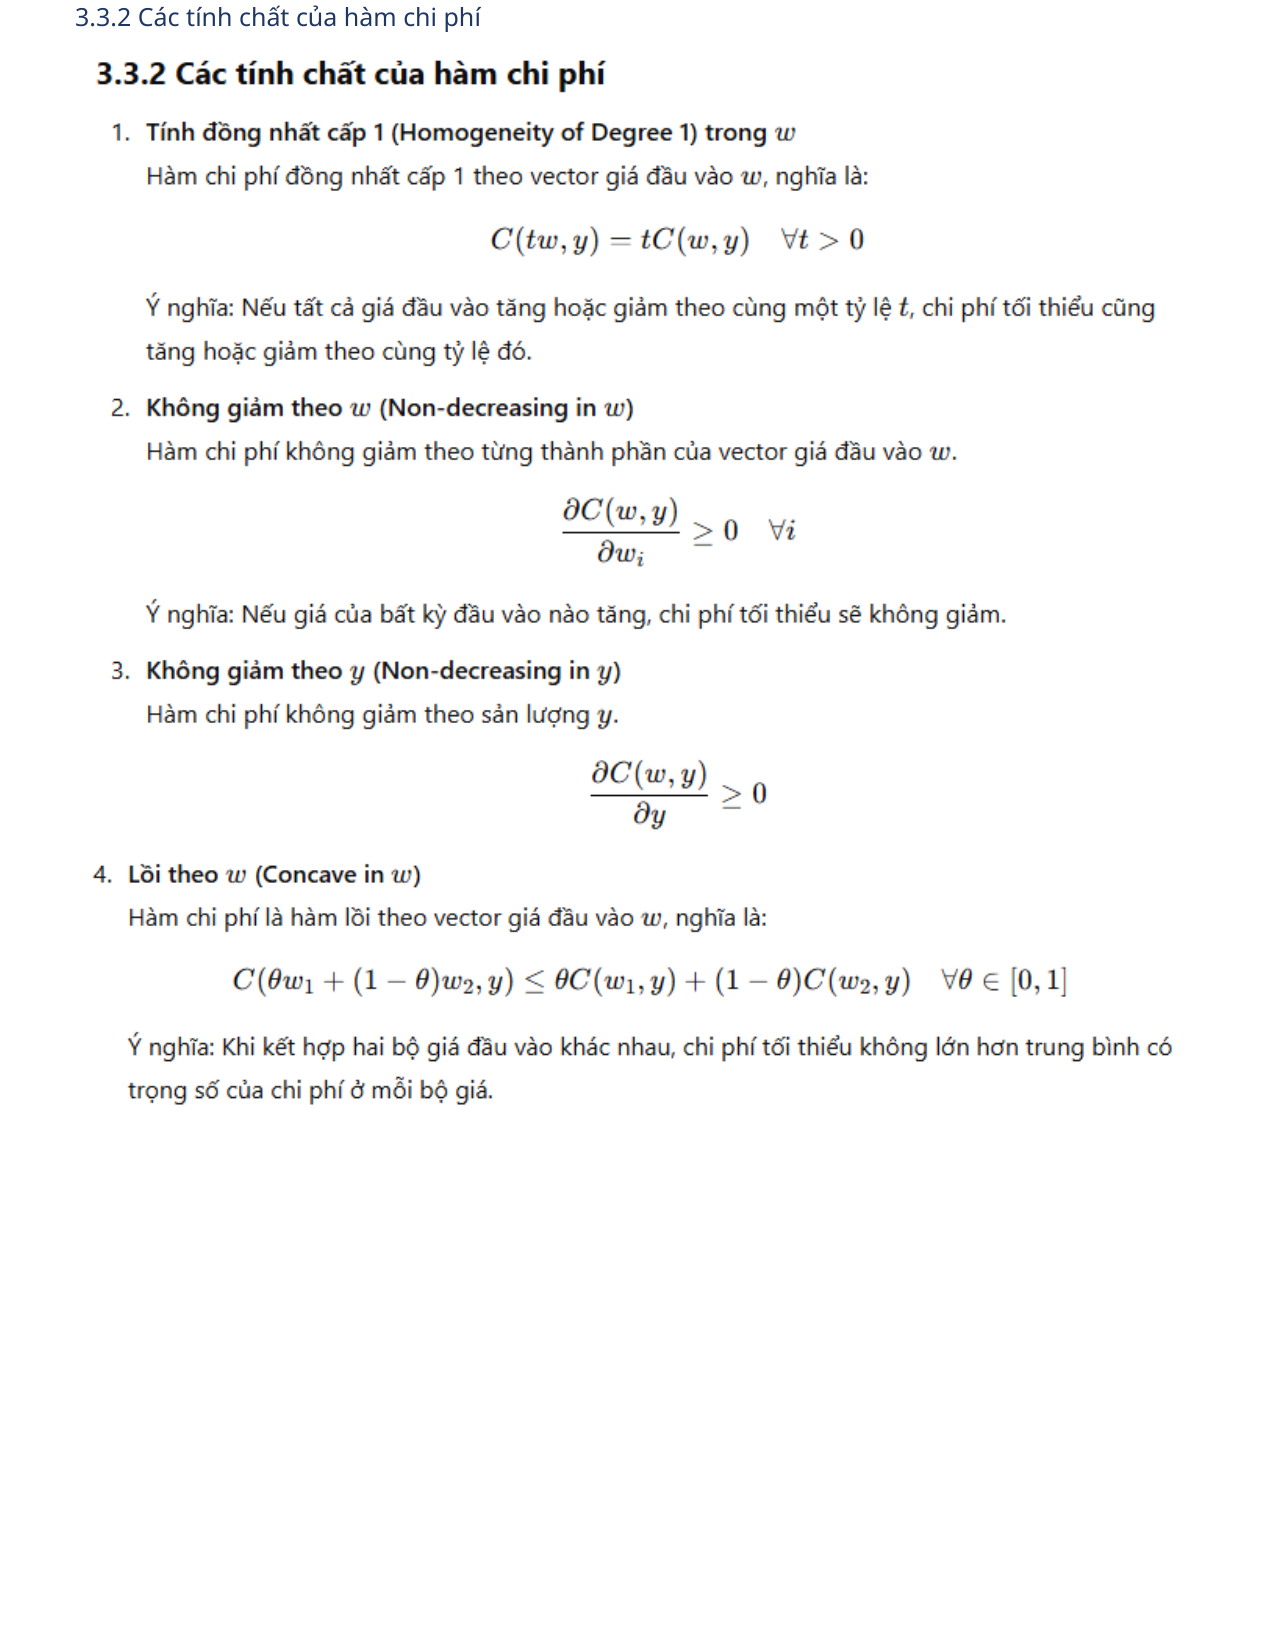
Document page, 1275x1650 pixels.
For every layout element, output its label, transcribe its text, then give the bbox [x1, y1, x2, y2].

picture [75, 849, 1200, 1114]
picture [75, 36, 1171, 831]
subtitle 3.3.2 Các tính chất của hàm chi phí [75, 0, 1200, 34]
